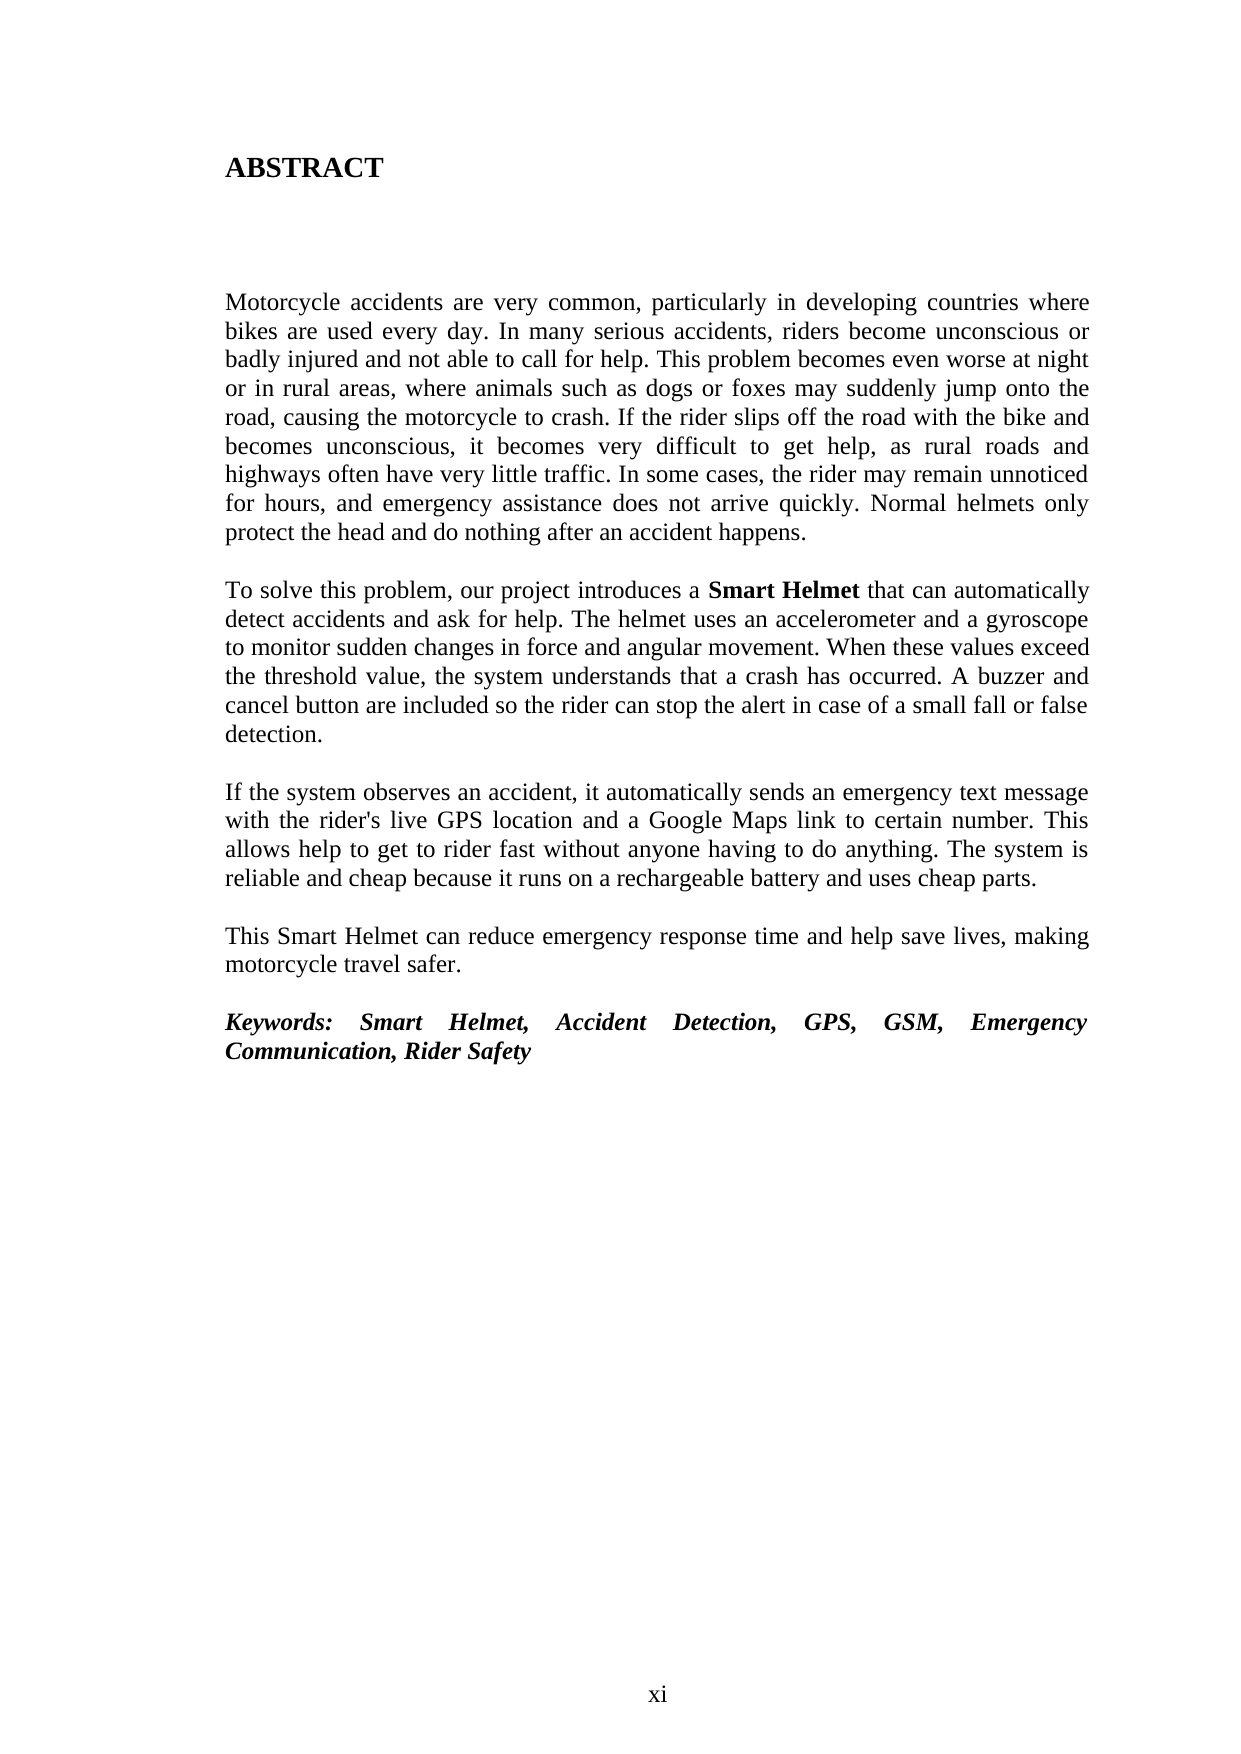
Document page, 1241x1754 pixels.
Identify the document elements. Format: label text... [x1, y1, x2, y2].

text To solve this problem, our project introduces a Smart Helmet that can automatically detect accidents and ask for help. The helmet uses an accelerometer and a gyroscope to monitor sudden changes in force and angular movement. When these values exceed the threshold value, the system understands that a crash has occurred. A buzzer and cancel button are included so the rider can stop the alert in case of a small fall or false detection. [225, 575, 1090, 747]
text Keywords: Smart Helmet, Accident Detection, GPS, GSM, Emergency Communication, Rider Safety [225, 1007, 1090, 1065]
text Motorcycle accidents are very common, particularly in developing countries where bikes are used every day. In many serious accidents, riders become unconscious or badly injured and not able to call for help. This problem becomes even worse at night or in rural areas, where animals such as dogs or foxes may suddenly jump onto the road, causing the motorcycle to crash. If the rider slips off the road with the bike and becomes unconscious, it becomes very difficult to get help, as rural roads and highways often have very little traffic. In some cases, the rider may remain unnoticed for hours, and emergency assistance does not arrive quickly. Normal helmets only protect the head and do nothing after an accident happens. [225, 287, 1090, 546]
subtitle Abstract [225, 150, 1090, 183]
text If the system observes an accident, it automatically sends an emergency text message with the rider's live GPS location and a Google Maps link to certain number. This allows help to get to rider fast without anyone having to do anything. The system is reliable and cheap because it runs on a rechargeable battery and uses cheap parts. [225, 777, 1090, 892]
text This Smart Helmet can reduce emergency response time and help save lives, making motorcycle travel safer. [225, 921, 1090, 978]
